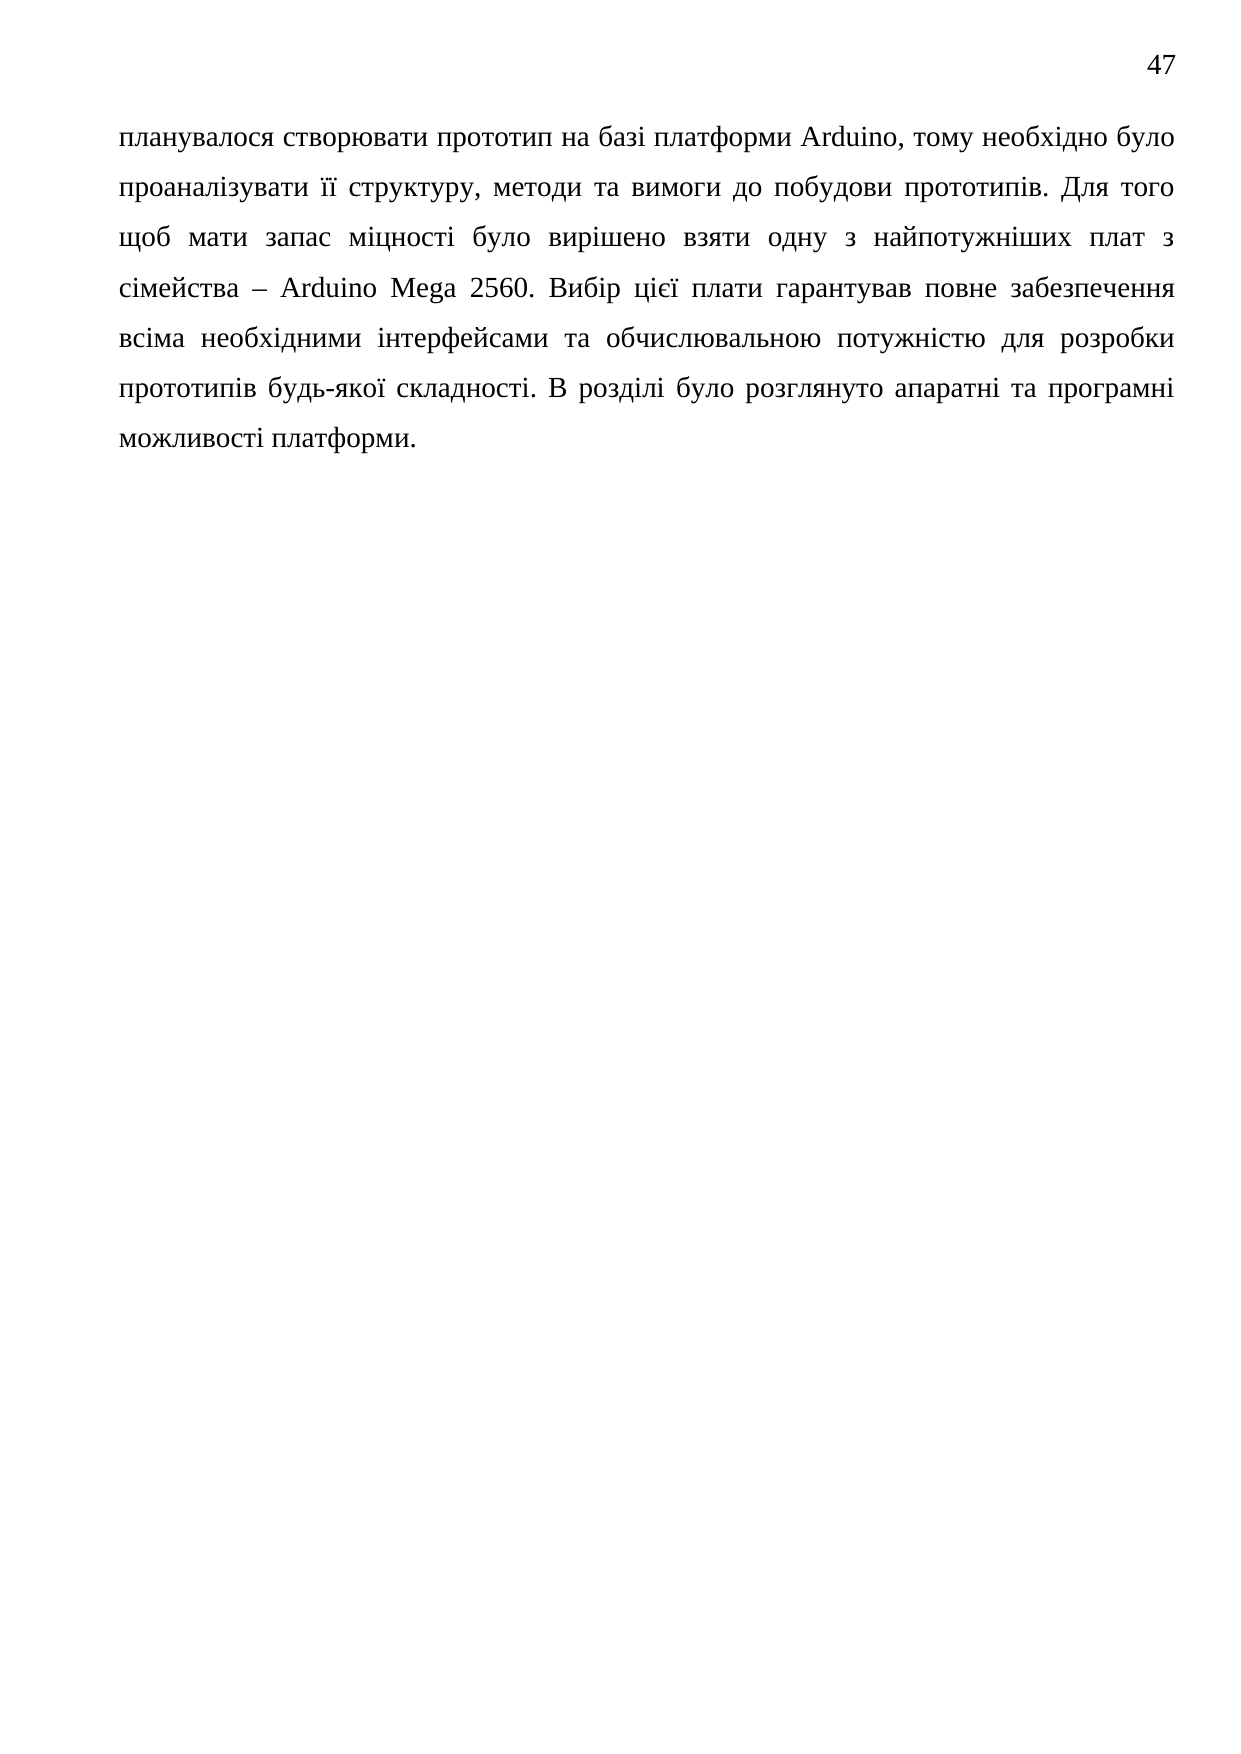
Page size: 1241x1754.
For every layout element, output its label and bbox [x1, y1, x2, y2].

text [119, 119, 1176, 454]
